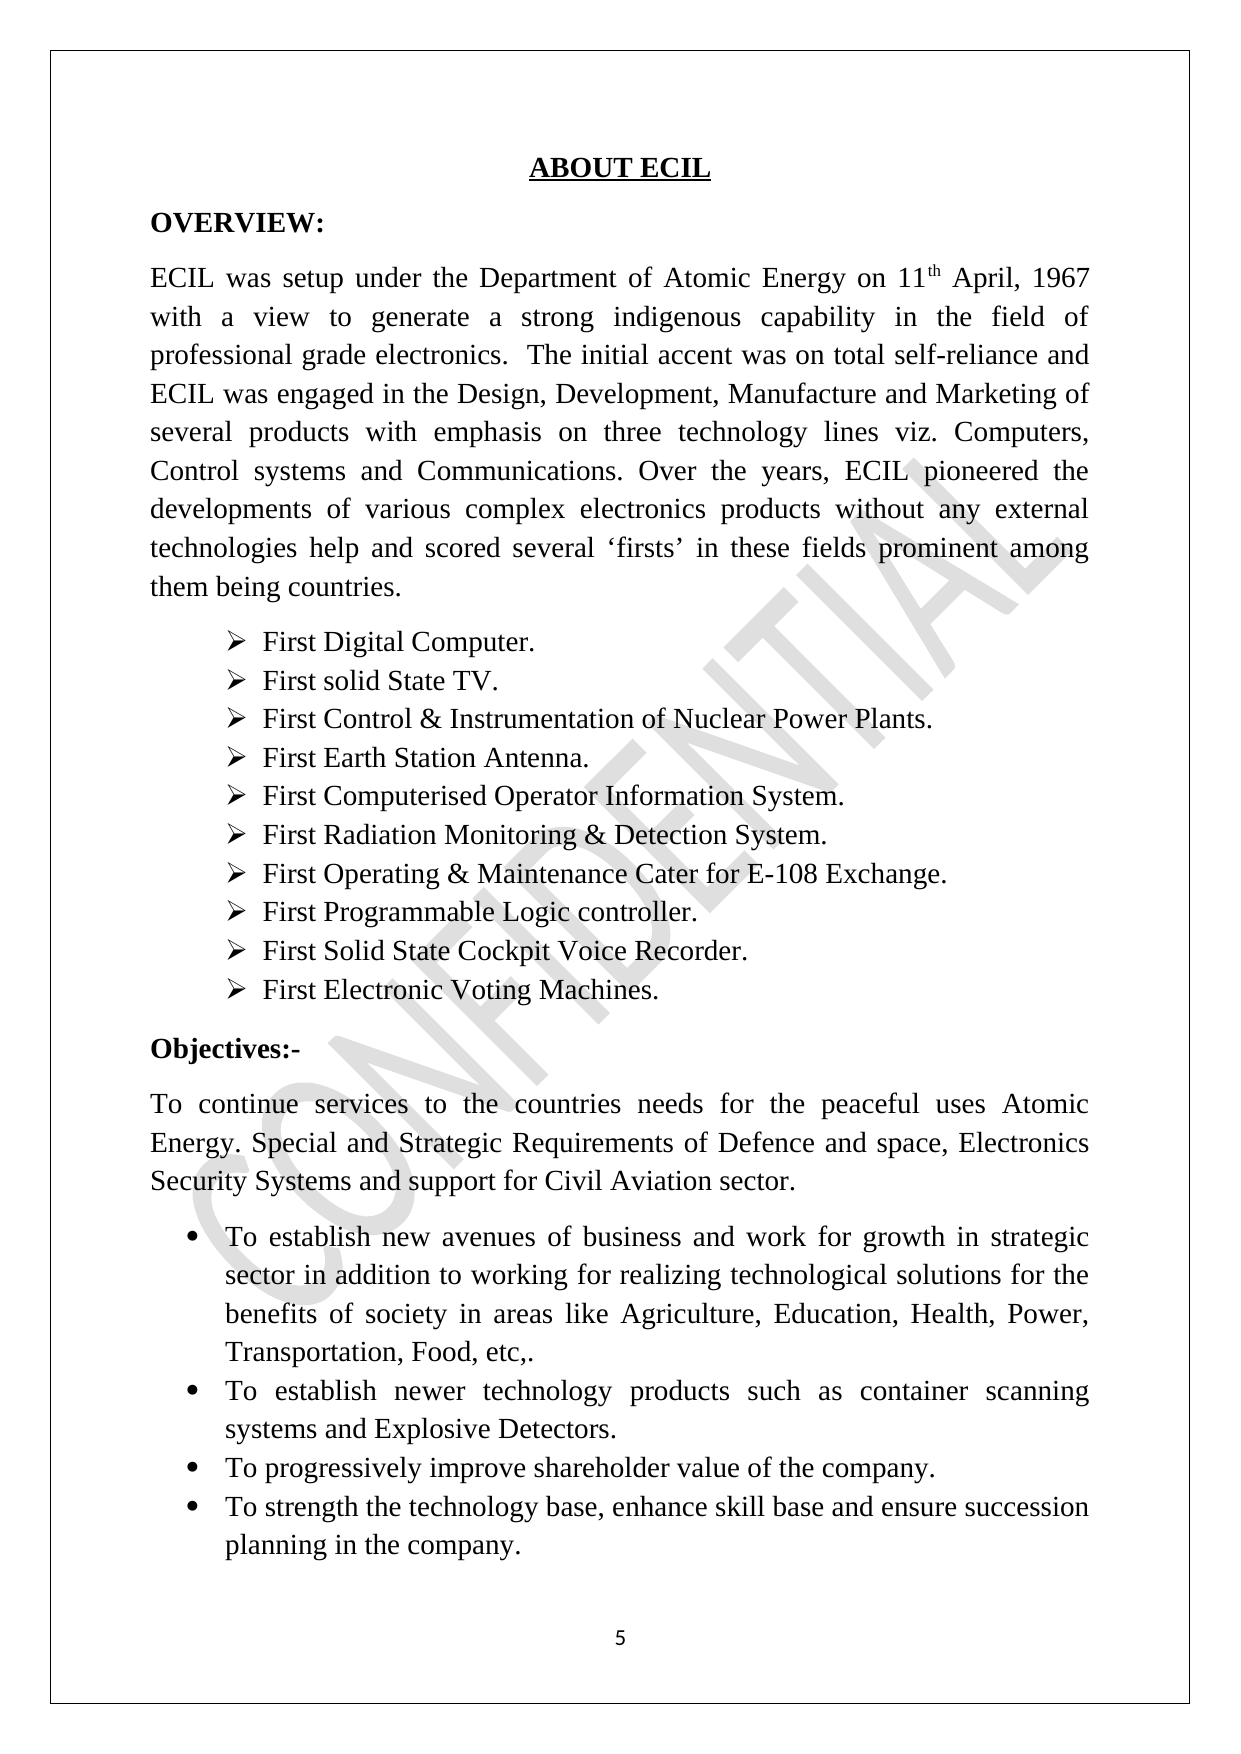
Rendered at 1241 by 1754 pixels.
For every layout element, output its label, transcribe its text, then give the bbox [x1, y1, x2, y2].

list To progressively improve shareholder value of the company. [187, 1450, 1090, 1484]
text OVERVIEW: [150, 205, 1090, 239]
list First Operating & Maintenance Cater for E-108 Exchange. [225, 856, 1090, 889]
text ABOUT ECIL [150, 150, 1090, 183]
list First Electronic Voting Machines. [225, 972, 1090, 1005]
list First solid State TV. [225, 663, 1090, 696]
list First Programmable Logic controller. [225, 894, 1090, 928]
list First Control & Instrumentation of Nuclear Power Plants. [225, 701, 1090, 735]
list First Earth Station Antenna. [225, 740, 1090, 773]
text ECIL was setup under the Department of Atomic Energy on 11th April, 1967 with a view to generate a strong indigenous capability in the field of professional grade electronics. The initial accent was on total self-reliance and ECIL was engaged in the Design, Development, Manufacture and Marketing of several products with emphasis on three technology lines viz. Computers, Control systems and Communications. Over the years, ECIL pioneered the developments of various complex electronics products without any external technologies help and scored several ‘firsts’ in these fields prominent among them being countries. [150, 260, 1090, 602]
text To continue services to the countries needs for the peaceful uses Atomic Energy. Special and Strategic Requirements of Defence and space, Electronics Security Systems and support for Civil Aviation sector. [150, 1086, 1090, 1197]
text Objectives:- [150, 1031, 1090, 1065]
list First Computerised Operator Information System. [225, 778, 1090, 812]
list To establish new avenues of business and work for growth in strategic sector in addition to working for realizing technological solutions for the benefits of society in areas like Agriculture, Education, Health, Power, Transportation, Food, etc,. [187, 1219, 1090, 1368]
list OVEROOOOooohluliuuhuighgugggighhhhFirst Digital Computer. [225, 624, 1090, 658]
list First Radiation Monitoring & Detection System. [225, 817, 1090, 851]
list First Solid State Cockpit Voice Recorder. [225, 933, 1090, 967]
list To strength the technology base, enhance skill base and ensure succession planning in the company. [187, 1489, 1090, 1561]
list To establish newer technology products such as container scanning systems and Explosive Detectors. [187, 1373, 1090, 1445]
